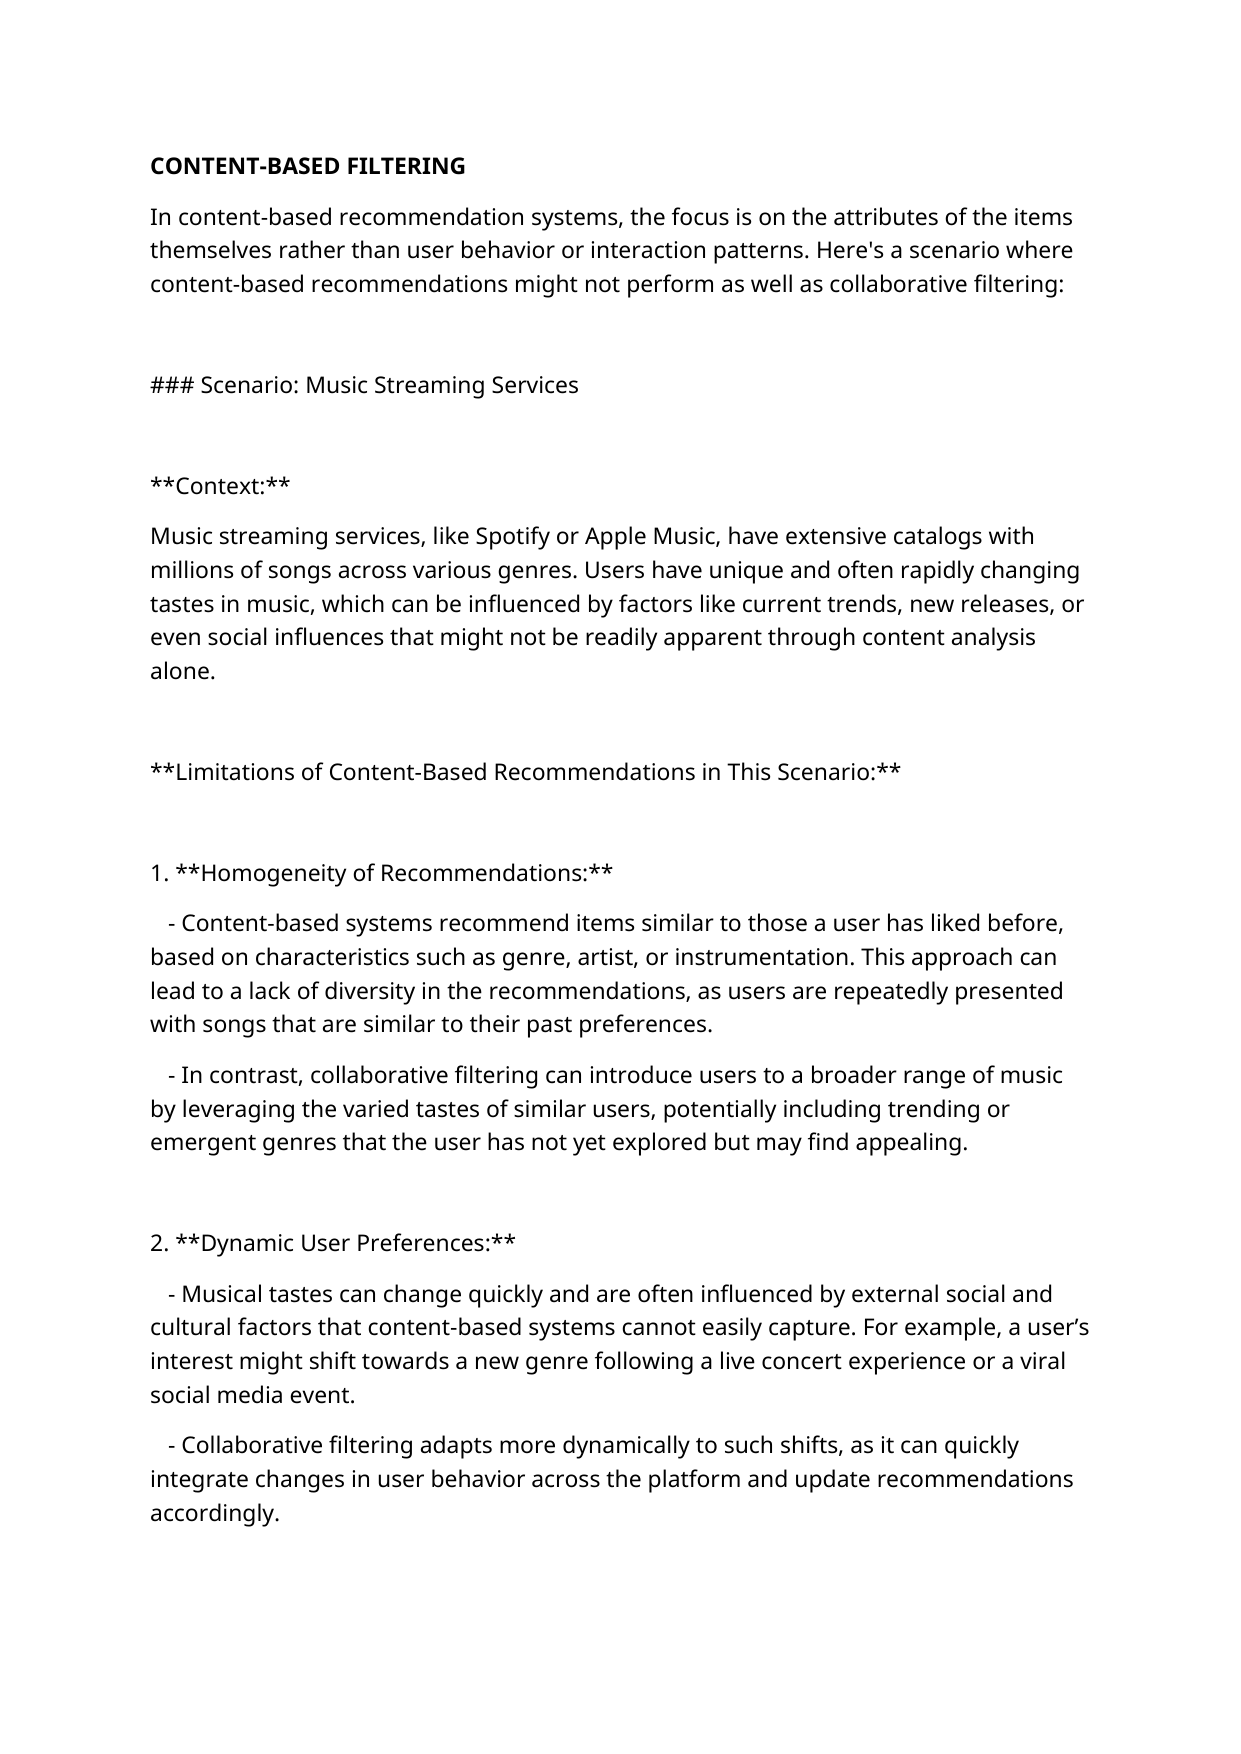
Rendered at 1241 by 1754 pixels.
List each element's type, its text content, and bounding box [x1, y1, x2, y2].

text - Content-based systems recommend items similar to those a user has liked before, based on characteristics such as genre, artist, or instrumentation. This approach can lead to a lack of diversity in the recommendations, as users are repeatedly presented with songs that are similar to their past preferences. [150, 907, 1090, 1039]
text ### Scenario: Music Streaming Services [150, 369, 1090, 400]
text - In contrast, collaborative filtering can introduce users to a broader range of music by leveraging the varied tastes of similar users, potentially including trending or emergent genres that the user has not yet explored but may find appealing. [150, 1059, 1090, 1157]
text **Context:** [150, 469, 1090, 501]
text - Collaborative filtering adapts more dynamically to such shifts, as it can quickly integrate changes in user behavior across the platform and update recommendations accordingly. [150, 1429, 1090, 1528]
text Music streaming services, like Spotify or Apple Music, have extensive catalogs with millions of songs across various genres. Users have unique and often rapidly changing tastes in music, which can be influenced by factors like current trends, new releases, or even social influences that might not be readily apparent through content analysis alone. [150, 520, 1090, 686]
text CONTENT-BASED FILTERING [150, 150, 1090, 181]
text **Limitations of Content-Based Recommendations in This Scenario:** [150, 756, 1090, 787]
text In content-based recommendation systems, the focus is on the attributes of the items themselves rather than user behavior or interaction patterns. Here's a scenario where content-based recommendations might not perform as well as collaborative filtering: [150, 200, 1090, 299]
text 2. **Dynamic User Preferences:** [150, 1227, 1090, 1258]
text 1. **Homogeneity of Recommendations:** [150, 857, 1090, 888]
text - Musical tastes can change quickly and are often influenced by external social and cultural factors that content-based systems cannot easily capture. For example, a user’s interest might shift towards a new genre following a live concert experience or a viral social media event. [150, 1277, 1090, 1410]
